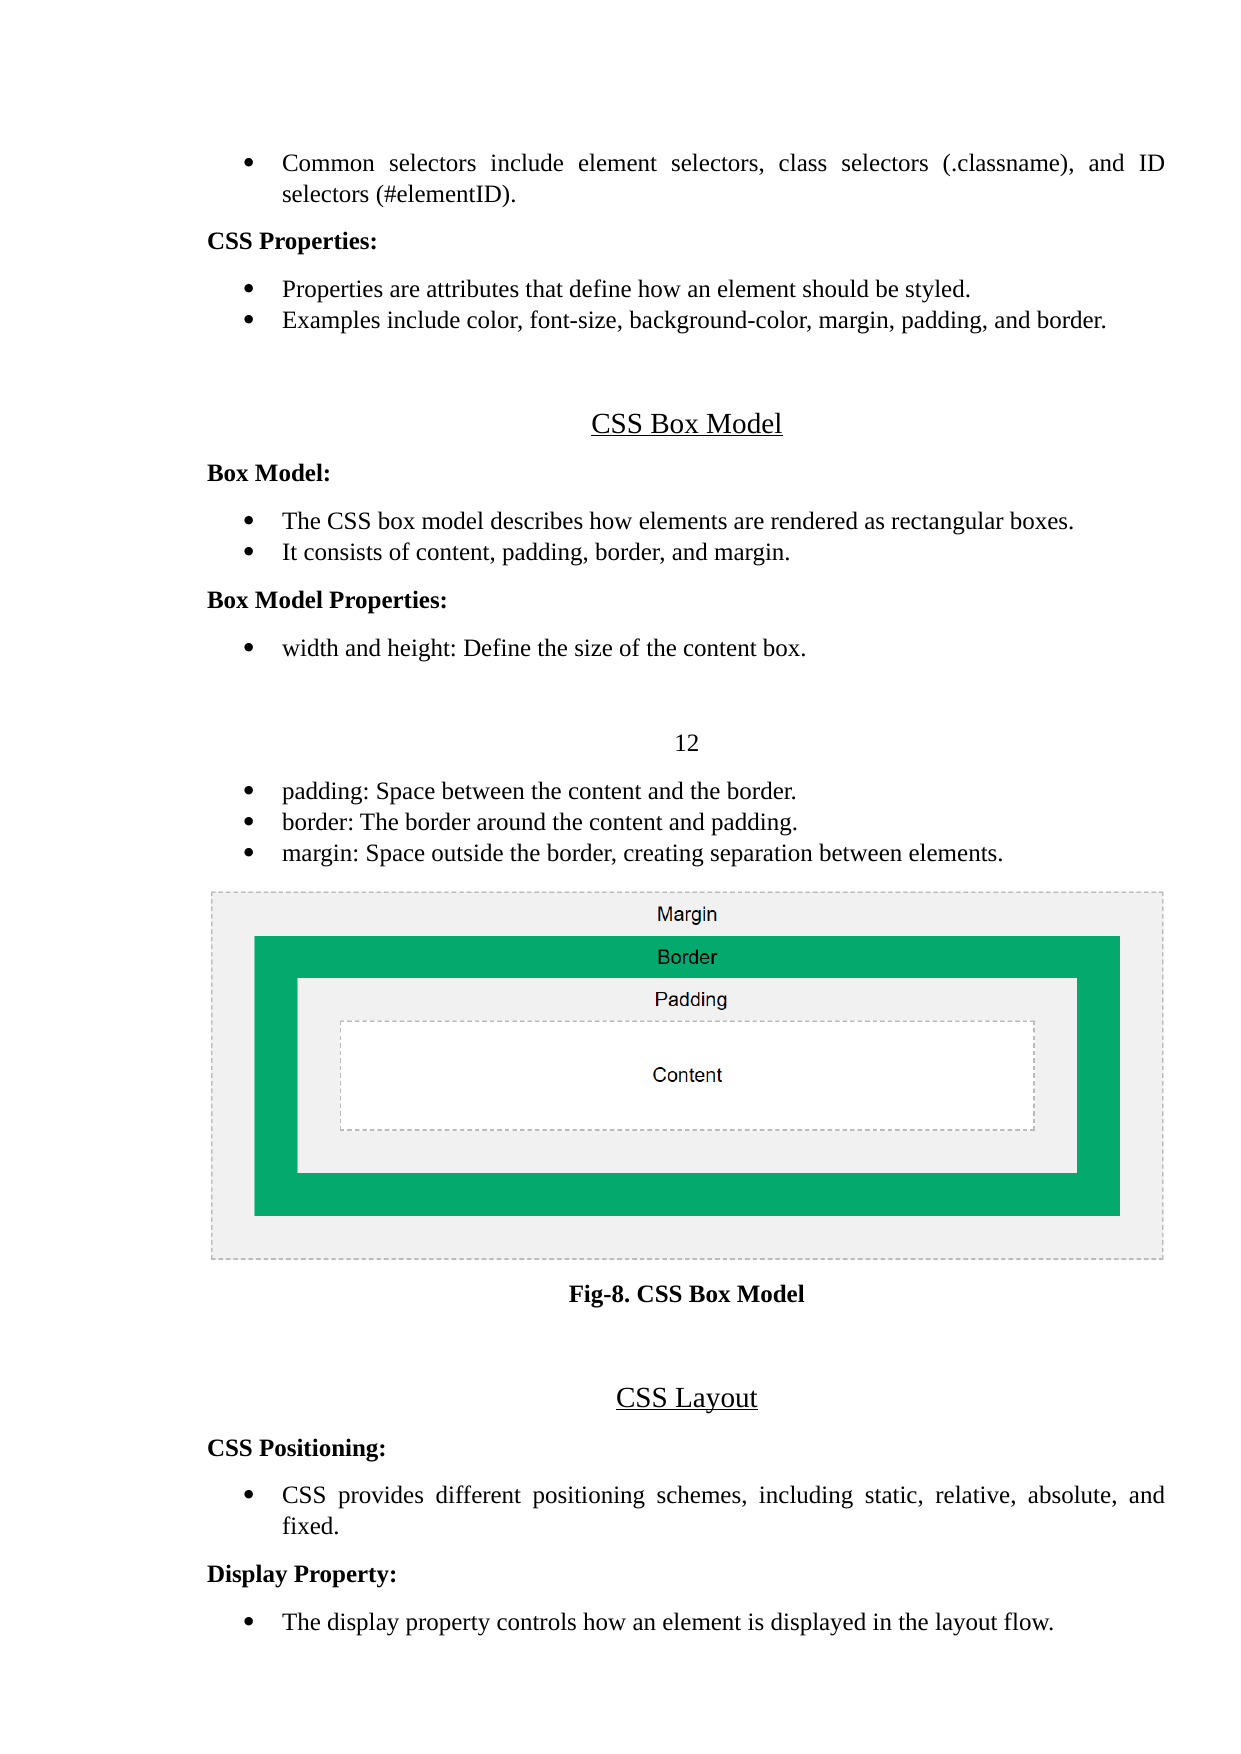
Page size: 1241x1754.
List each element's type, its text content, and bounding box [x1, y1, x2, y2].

list border: The border around the content and padding. [244, 807, 1166, 836]
text CSS Positioning: [207, 1433, 1166, 1461]
list Examples include color, font-size, background-color, margin, padding, and border. [244, 305, 1166, 334]
text 12 [207, 728, 1166, 757]
list It consists of content, padding, border, and margin. [244, 537, 1166, 566]
text CSS Properties: [207, 226, 1166, 255]
text Box Model Properties: [207, 585, 1166, 614]
list margin: Space outside the border, creating separation between elements. [244, 838, 1166, 867]
list The display property controls how an element is displayed in the layout flow. [244, 1607, 1166, 1636]
list Properties are attributes that define how an element should be styled. [244, 274, 1166, 303]
list width and height: Define the size of the content box. [244, 633, 1166, 661]
text CSS Box Model [207, 406, 1166, 439]
list padding: Space between the content and the border. [244, 776, 1166, 804]
list Common selectors include element selectors, class selectors (.classname), and ID selectors (#elementID). [244, 148, 1166, 207]
list CSS provides different positioning schemes, including static, relative, absolute, and fixed. [244, 1480, 1166, 1540]
text CSS Layout [207, 1380, 1166, 1413]
picture [206, 885, 1167, 1261]
text Box Model: [207, 458, 1166, 487]
text Display Property: [207, 1559, 1166, 1588]
text Fig-8. CSS Box Model [207, 1279, 1166, 1308]
list The CSS box model describes how elements are rendered as rectangular boxes. [244, 506, 1166, 535]
